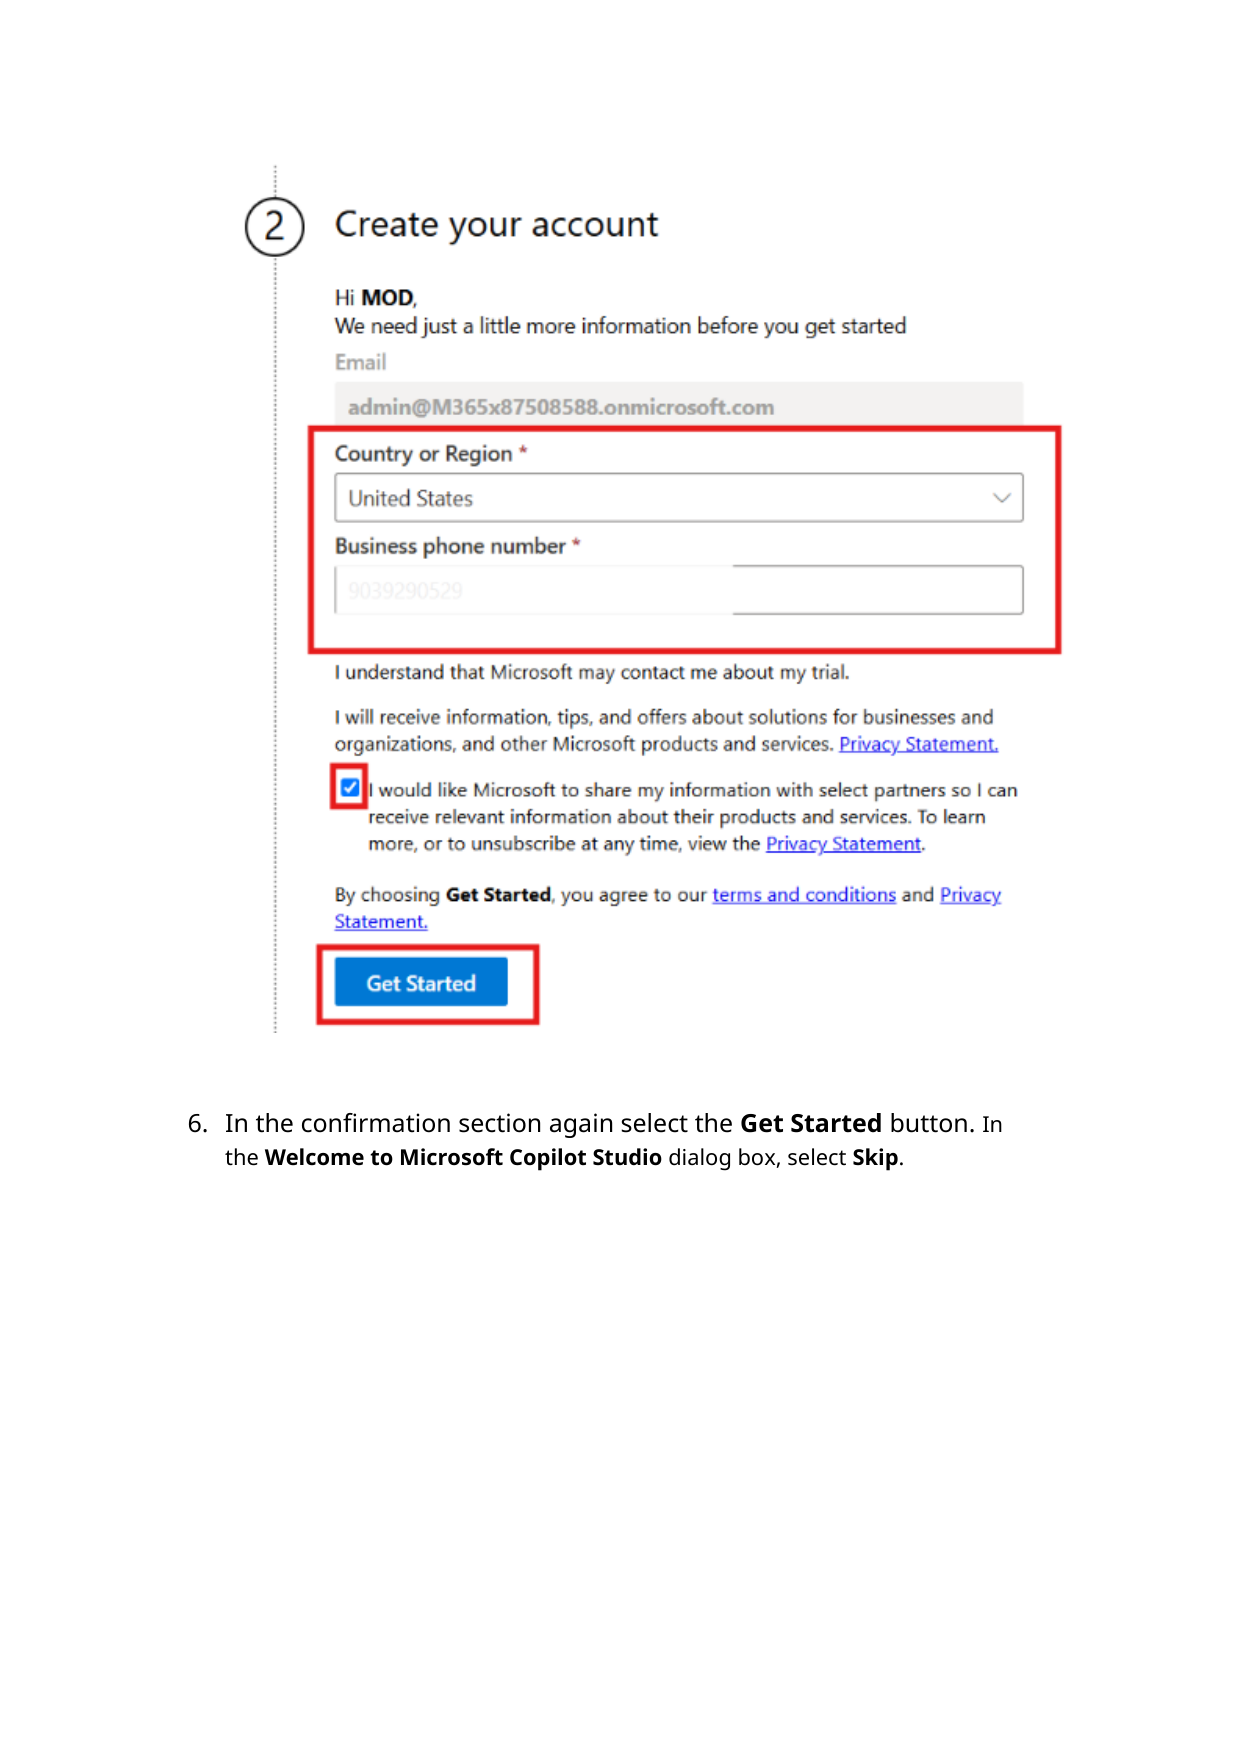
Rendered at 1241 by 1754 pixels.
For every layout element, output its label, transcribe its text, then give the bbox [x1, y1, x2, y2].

list In the confirmation section again select the Get Started button. In the Welcome to Microsoft Copilot Studio dialog box, select Skip. [187, 1105, 1090, 1171]
picture [225, 150, 1154, 1033]
